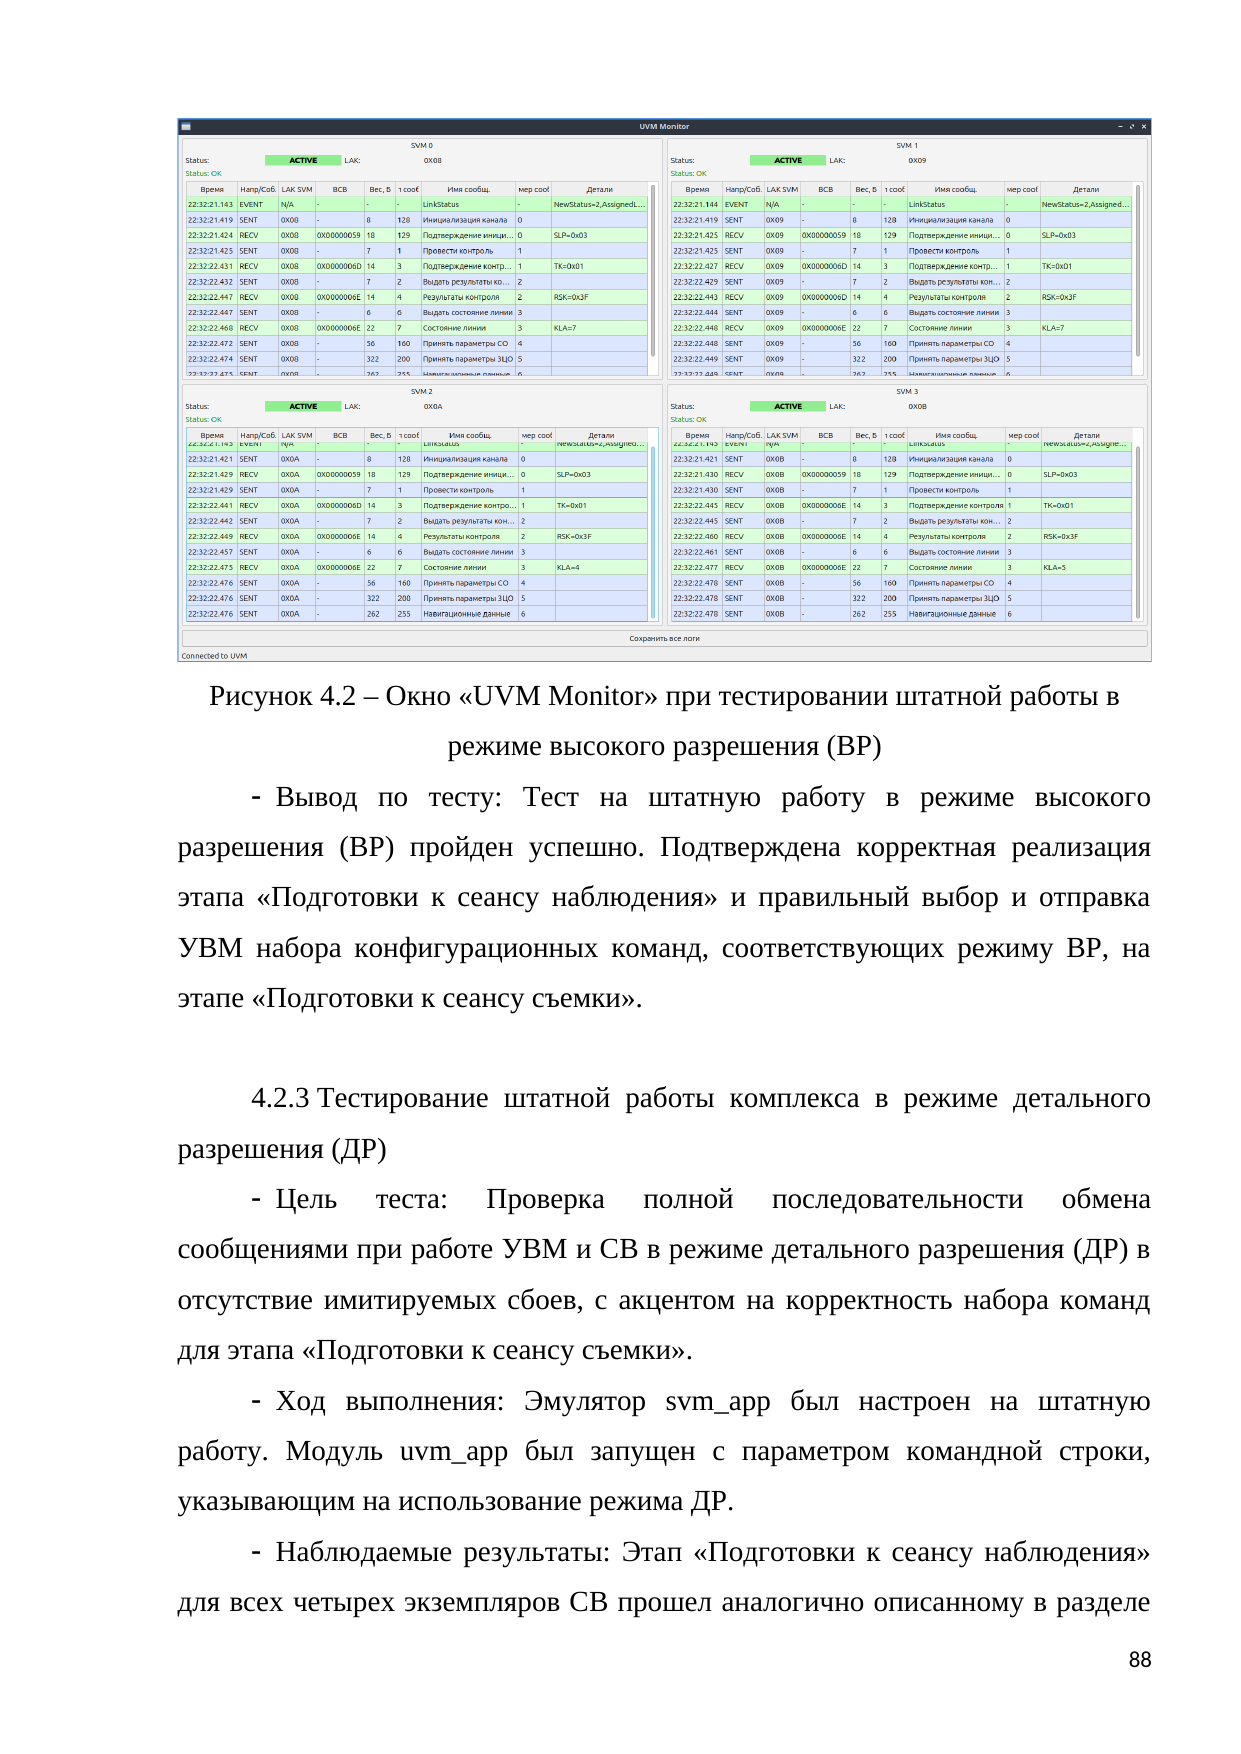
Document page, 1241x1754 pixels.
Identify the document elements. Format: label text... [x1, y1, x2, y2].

text Тестирование штатной работы комплекса в режиме детального разрешения (ДР) [177, 1081, 1152, 1164]
text Цель теста: Проверка полной последовательности обмена сообщениями при работе УВМ и СВ в режиме детального разрешения (ДР) в отсутствие имитируемых сбоев, с акцентом на корректность набора команд для этапа «Подготовки к сеансу съемки». [177, 1181, 1152, 1366]
text Ход выполнения: Эмулятор svm_app был настроен на штатную работу. Модуль uvm_app был запущен с параметром командной строки, указывающим на использование режима ДР. [177, 1383, 1152, 1517]
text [177, 1534, 1152, 1618]
text Вывод по тесту: Тест на штатную работу в режиме высокого разрешения (ВР) пройден успешно. Подтверждена корректная реализация этапа «Подготовки к сеансу наблюдения» и правильный выбор и отправка УВМ набора конфигурационных команд, соответствующих режиму ВР, на этапе «Подготовки к сеансу съемки». [177, 779, 1152, 1013]
picture [177, 118, 1152, 662]
text Рисунок 4.2 – Окно «UVM Monitor» при тестировании штатной работы в режиме высокого разрешения (ВР) [177, 678, 1152, 762]
